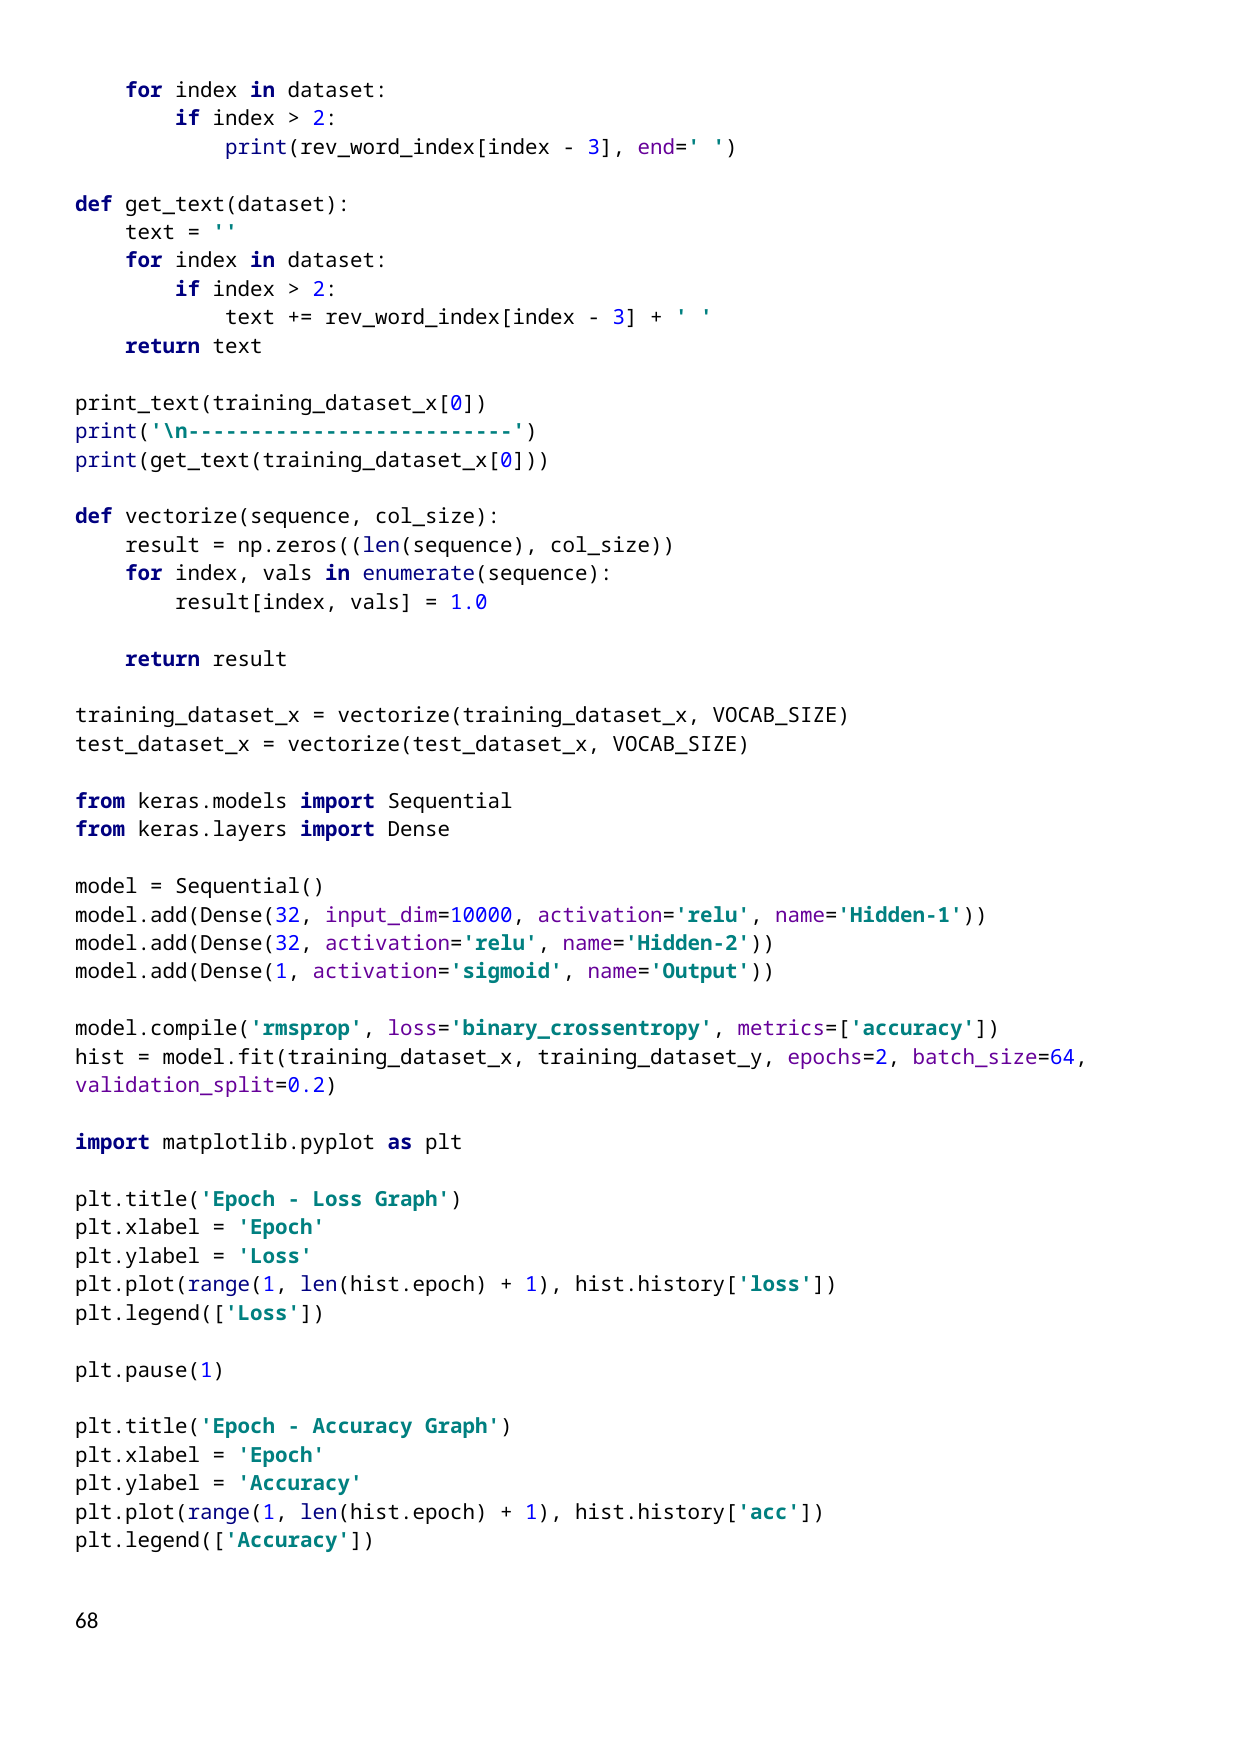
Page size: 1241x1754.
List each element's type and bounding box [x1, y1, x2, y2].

text [75, 75, 1165, 1582]
